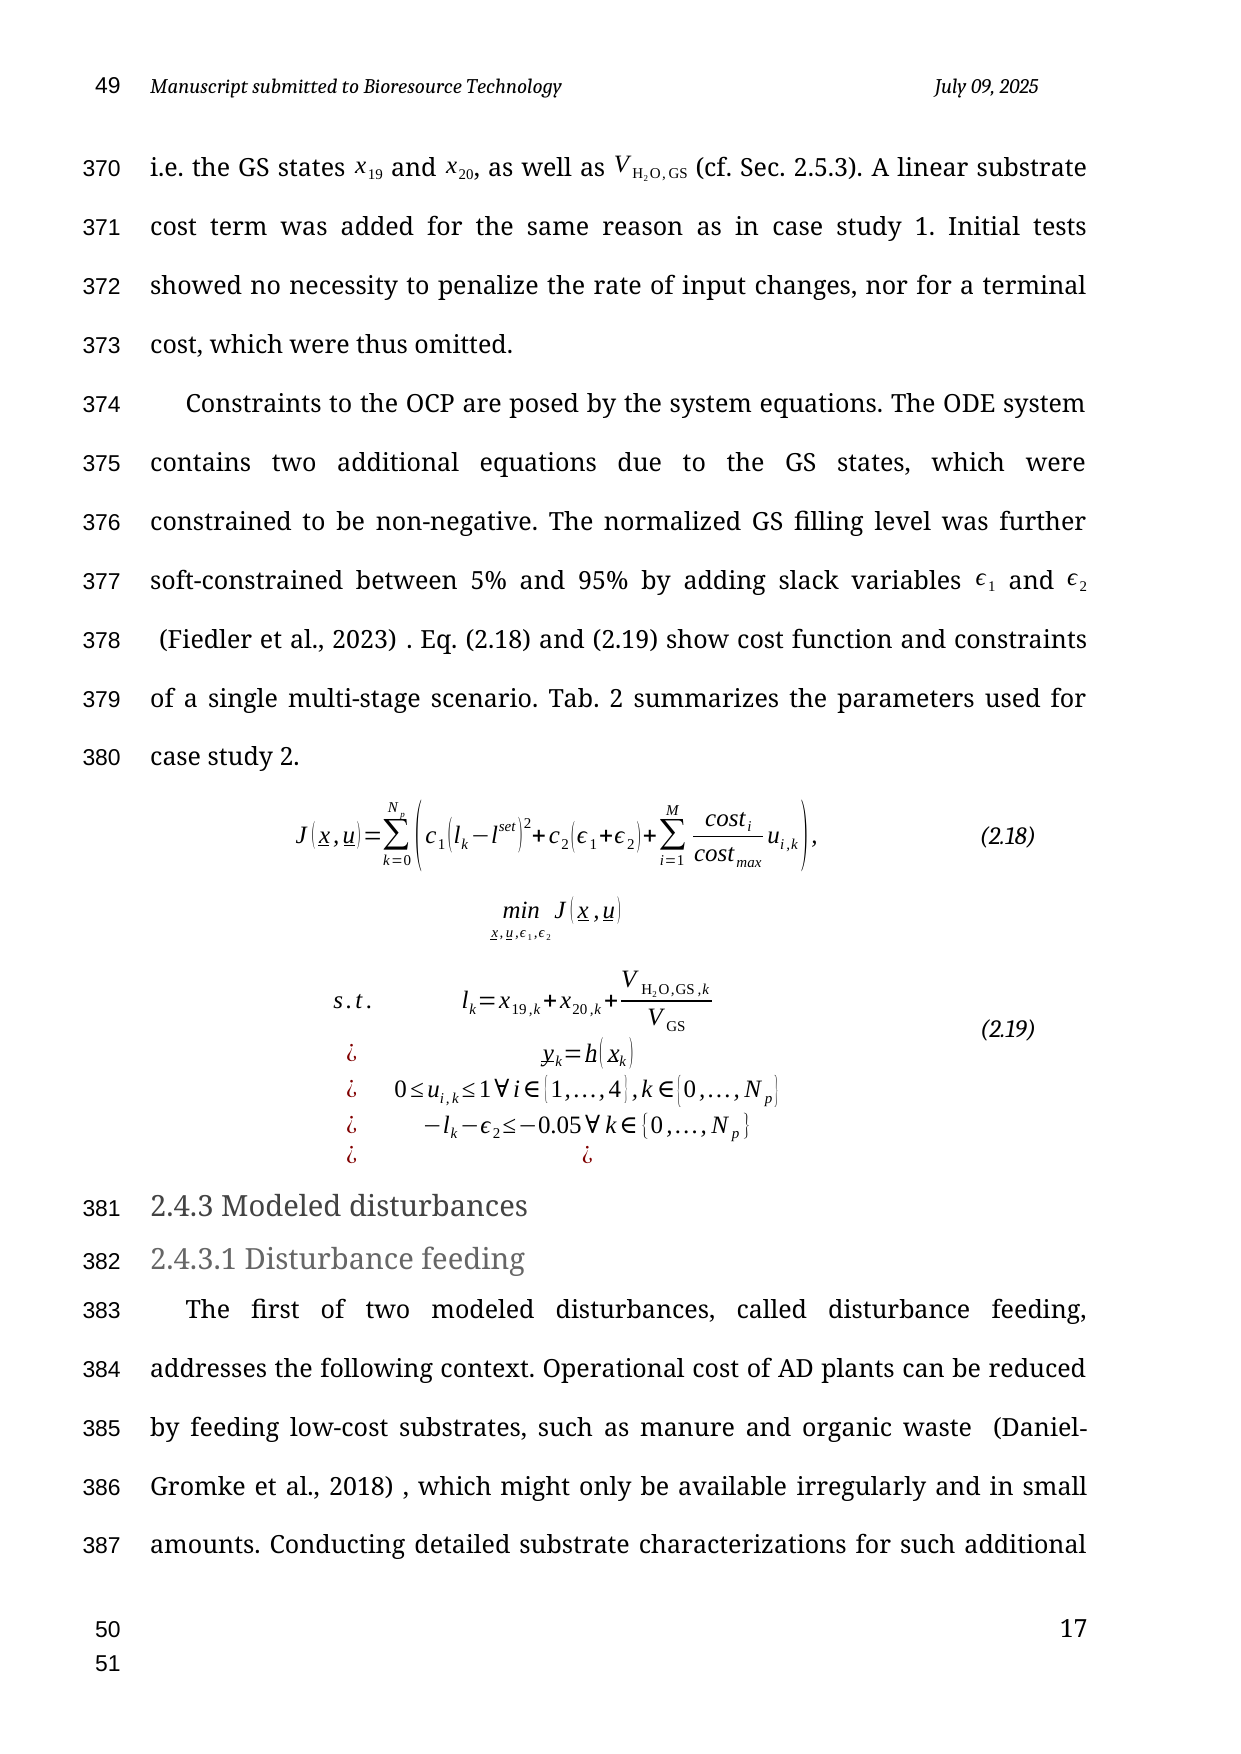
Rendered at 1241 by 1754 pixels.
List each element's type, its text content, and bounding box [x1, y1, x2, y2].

text Constraints to the OCP are posed by the system equations. The ODE system contains two additional equations due to the GS states, which were constrained to be non-negative. The normalized GS filling level was further soft-constrained between 5% and 95% by adding slack variables and . Eq. (2.18) and (2.19) show cost function and constraints of a single multi-stage scenario. Tab. 2 summarizes the parameters used for case study 2. [150, 386, 1087, 773]
table_header [150, 799, 929, 895]
subtitle 2.4.3.1 Disturbance feeding [150, 1238, 1090, 1278]
table_cell (2.19) [929, 895, 1052, 1185]
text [150, 1292, 1087, 1561]
table_cell [150, 895, 929, 1185]
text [150, 150, 1087, 361]
table_header (2.18) [929, 799, 1052, 895]
subtitle 2.4.3 Modeled disturbances [150, 1185, 1090, 1225]
